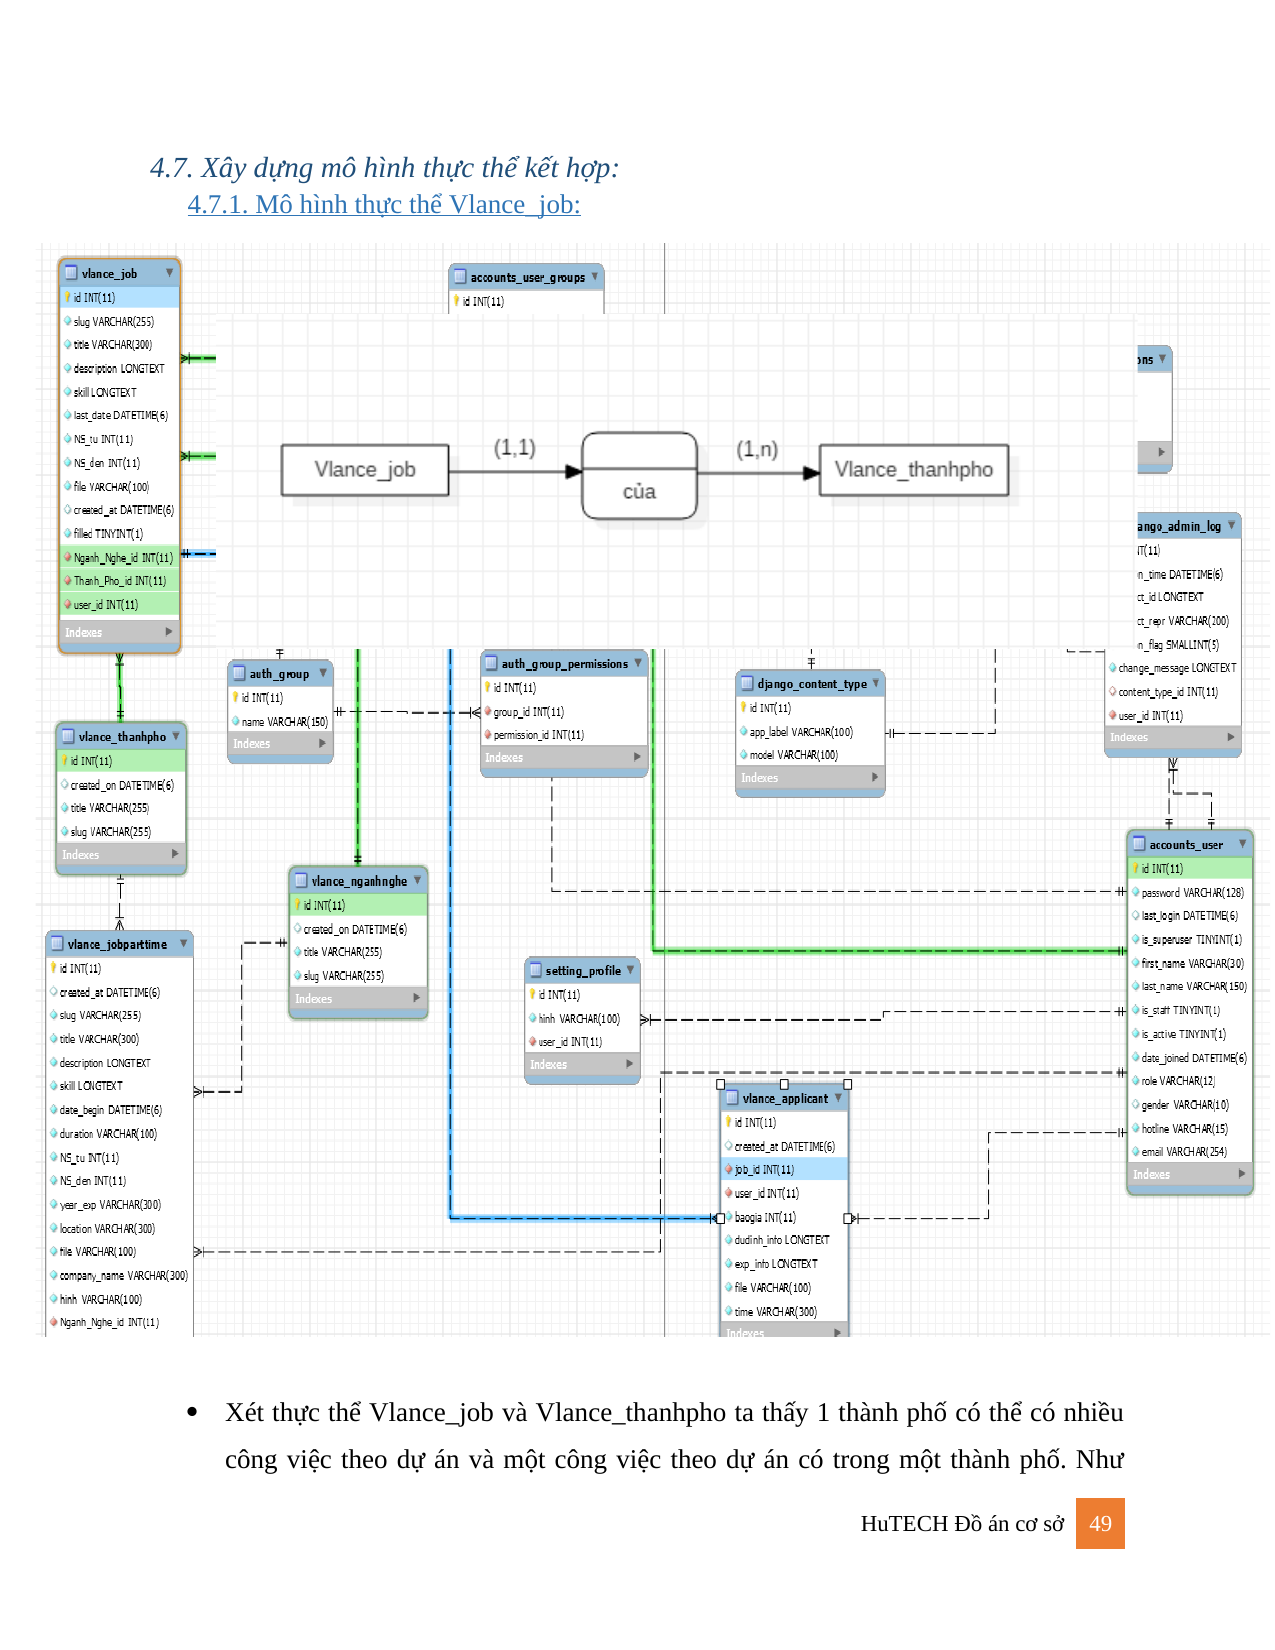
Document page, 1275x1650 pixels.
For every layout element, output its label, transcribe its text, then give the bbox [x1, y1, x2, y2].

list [187, 1396, 1125, 1474]
subtitle 4.7.1. Mô hình thực thể Vlance_job: [150, 188, 1125, 219]
picture [35, 243, 1271, 1337]
subtitle 4.7. Xây dựng mô hình thực thể kết hợp: [150, 150, 1125, 183]
